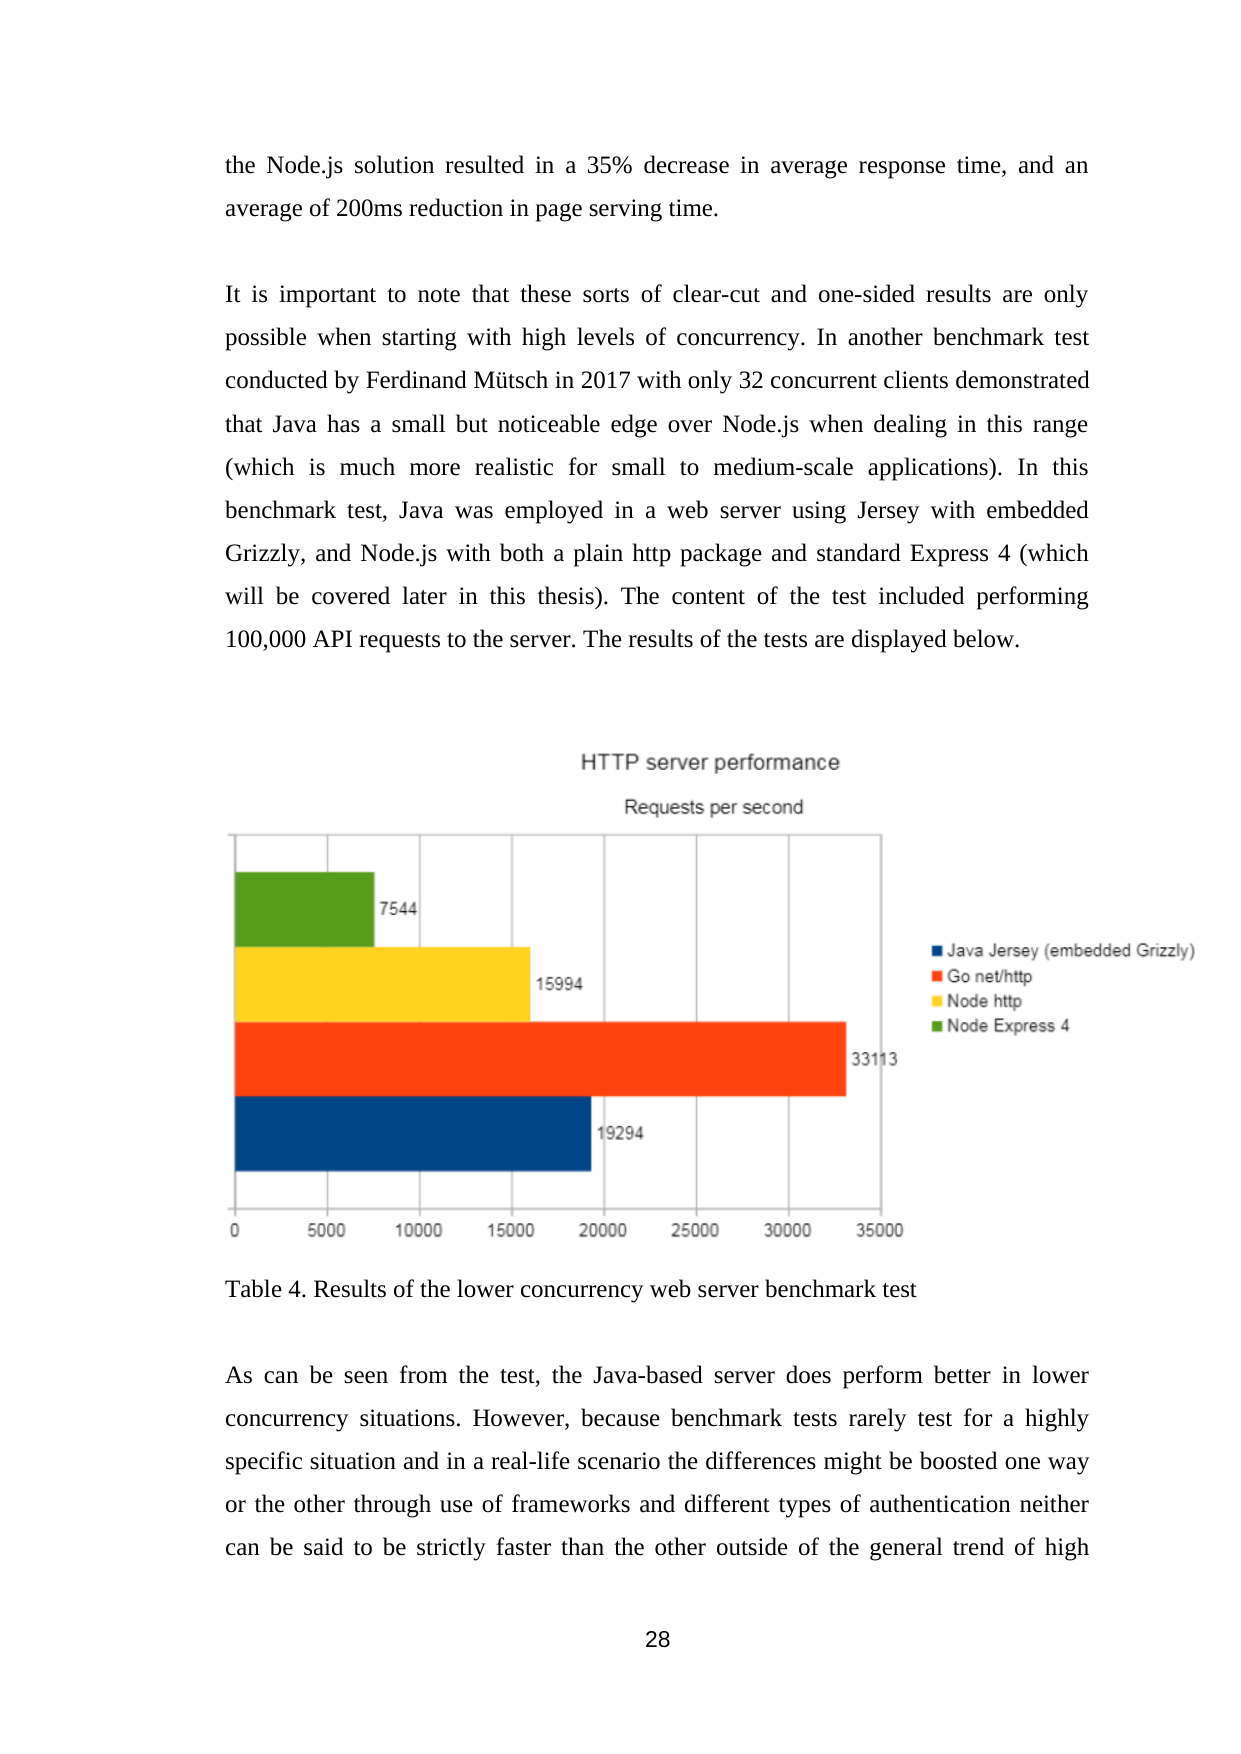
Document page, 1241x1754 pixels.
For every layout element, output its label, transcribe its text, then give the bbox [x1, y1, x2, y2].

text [225, 1360, 1090, 1561]
text It is important to note that these sorts of clear-cut and one-sided results are only possible when starting with high levels of concurrency. In another benchmark test conducted by Ferdinand Mütsch in 2017 with only 32 concurrent clients demonstrated that Java has a small but noticeable edge over Node.js when dealing in this range (which is much more realistic for small to medium-scale applications). In this benchmark test, Java was employed in a web server using Jersey with embedded Grizzly, and Node.js with both a plain http package and standard Express 4 (which will be covered later in this thesis). The content of the test included performing 100,000 API requests to the server. The results of the tests are displayed below. [225, 279, 1090, 653]
text Table 4. Results of the lower concurrency web server benchmark test [225, 1274, 1090, 1302]
picture [225, 710, 1200, 1261]
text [225, 150, 1090, 222]
